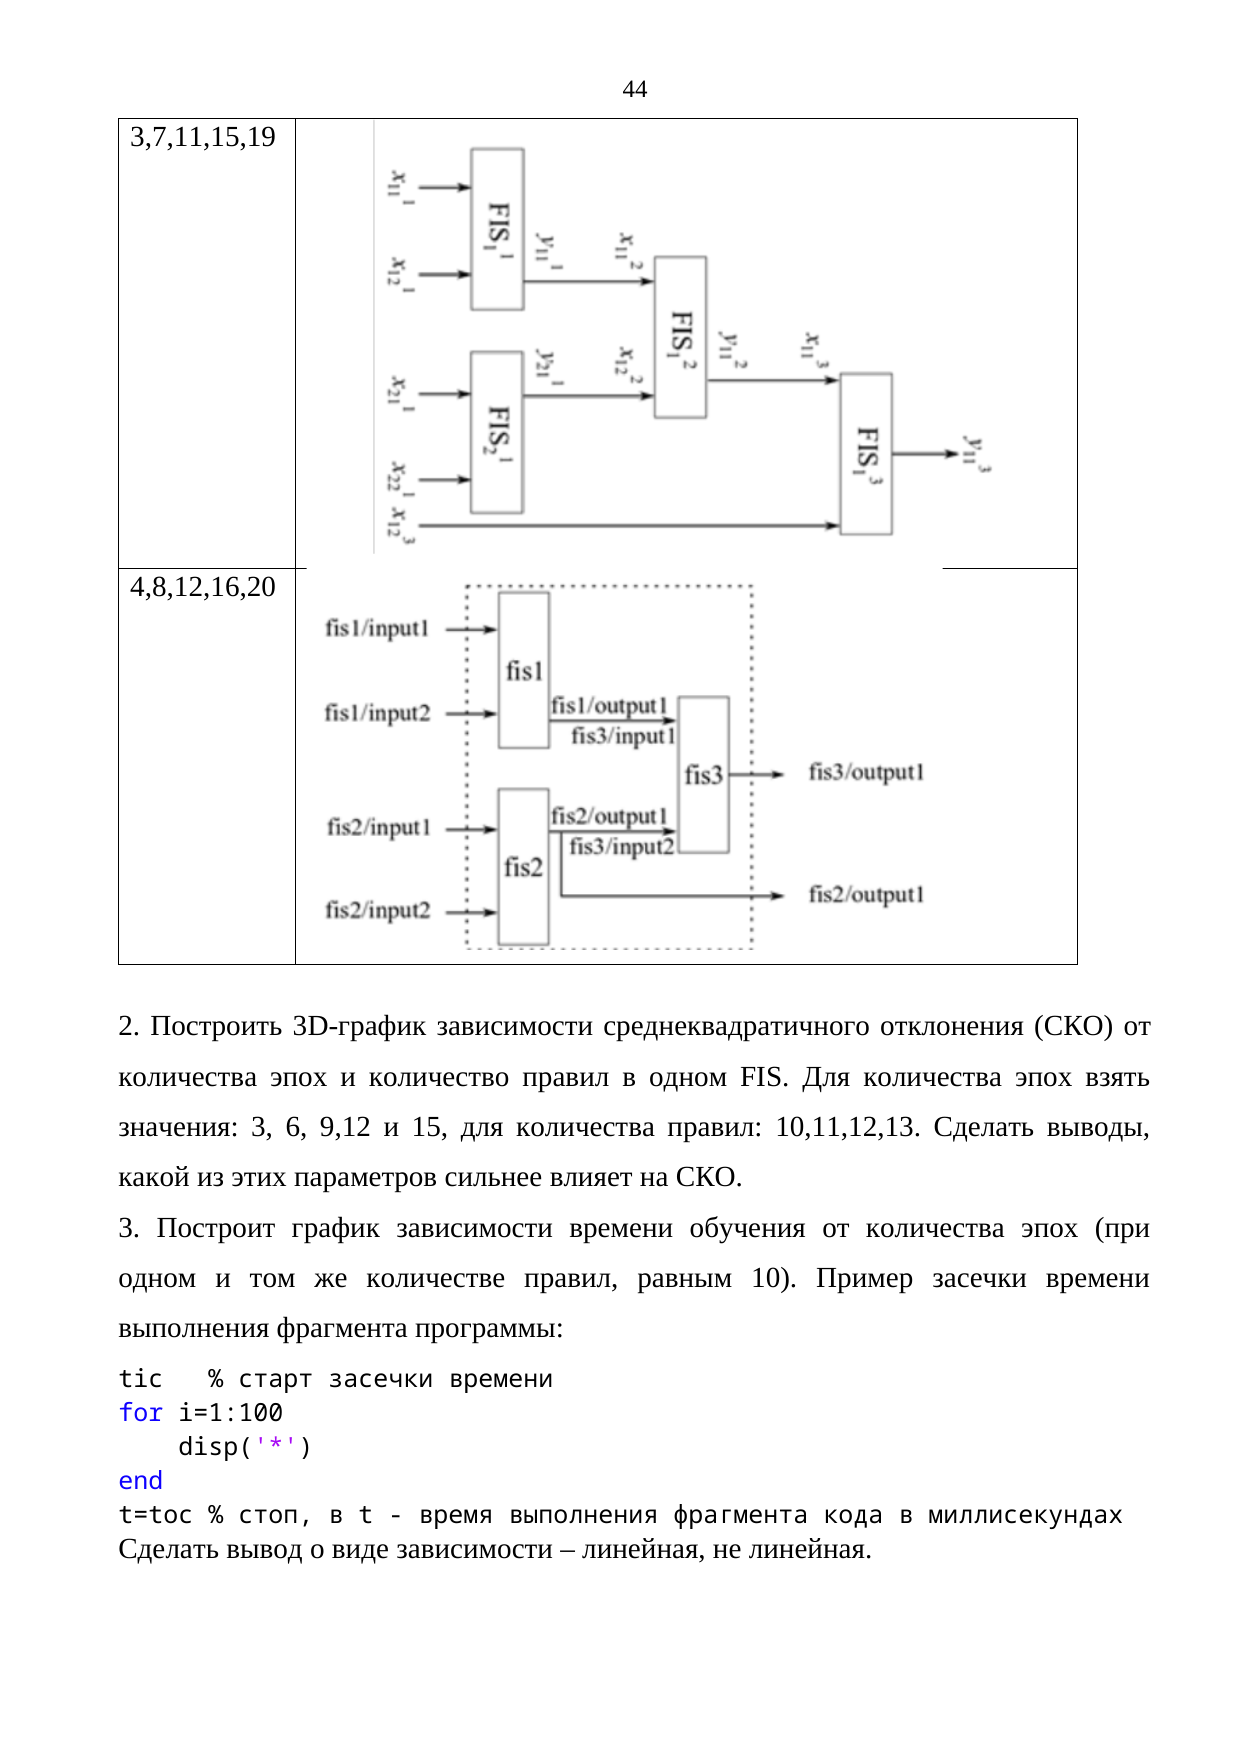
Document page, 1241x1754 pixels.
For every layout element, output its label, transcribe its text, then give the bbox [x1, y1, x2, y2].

text tic % старт засечки времени [118, 1361, 1152, 1395]
table_cell 3,7,11,15,19 [119, 119, 295, 568]
text disp('*') [118, 1429, 1152, 1463]
table_cell [296, 569, 1077, 964]
text 2. Построить 3D-график зависимости среднеквадратичного отклонения (СКО) от количества эпох и количество правил в одном FIS. Для количества эпох взять значения: 3, 6, 9,12 и 15, для количества правил: 10,11,12,13. Сделать выводы, какой из этих параметров сильнее влияет на СКО. [118, 1008, 1152, 1193]
text Сделать вывод о виде зависимости – линейная, не линейная. [118, 1531, 1152, 1564]
text 3. Построит график зависимости времени обучения от количества эпох (при одном и том же количестве правил, равным 10). Пример засечки времени выполнения фрагмента программы: [118, 1210, 1152, 1344]
text end [118, 1463, 1152, 1497]
text t=toc % стоп, в t - время выполнения фрагмента кода в миллисекундах [118, 1497, 1152, 1531]
picture [306, 568, 943, 950]
text for i=1:100 [118, 1395, 1152, 1429]
picture [373, 120, 1001, 553]
table_cell [296, 119, 1077, 568]
table_cell 4,8,12,16,20 [119, 569, 295, 964]
